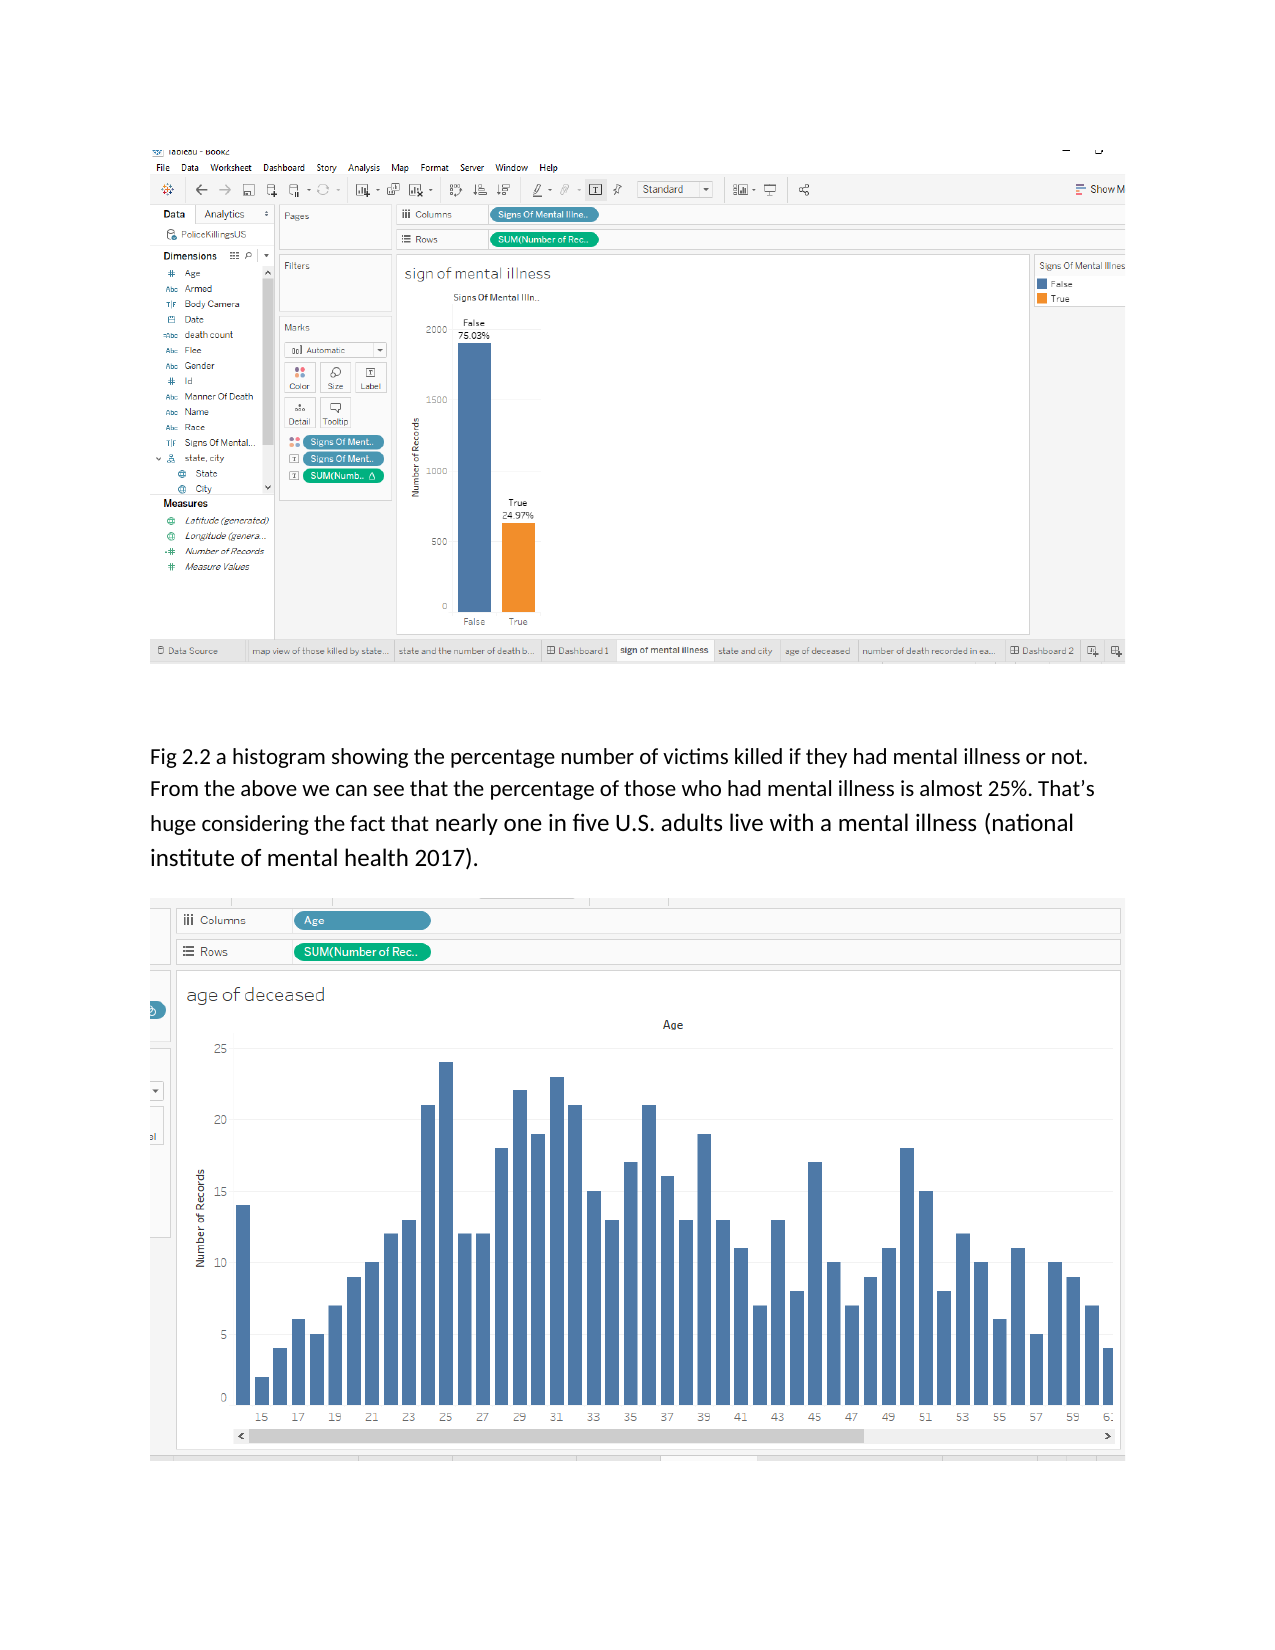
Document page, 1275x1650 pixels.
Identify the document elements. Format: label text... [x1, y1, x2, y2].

text Fig 2.2 a histogram showing the percentage number of victims killed if they had mental illness or not. From the above we can see that the percentage of those who had mental illness is almost 25%. That’s huge considering the fact that nearly one in five U.S. adults live with a mental illness (national institute of mental health 2017). [150, 742, 1125, 873]
picture [150, 150, 1125, 664]
picture [150, 898, 1125, 1461]
